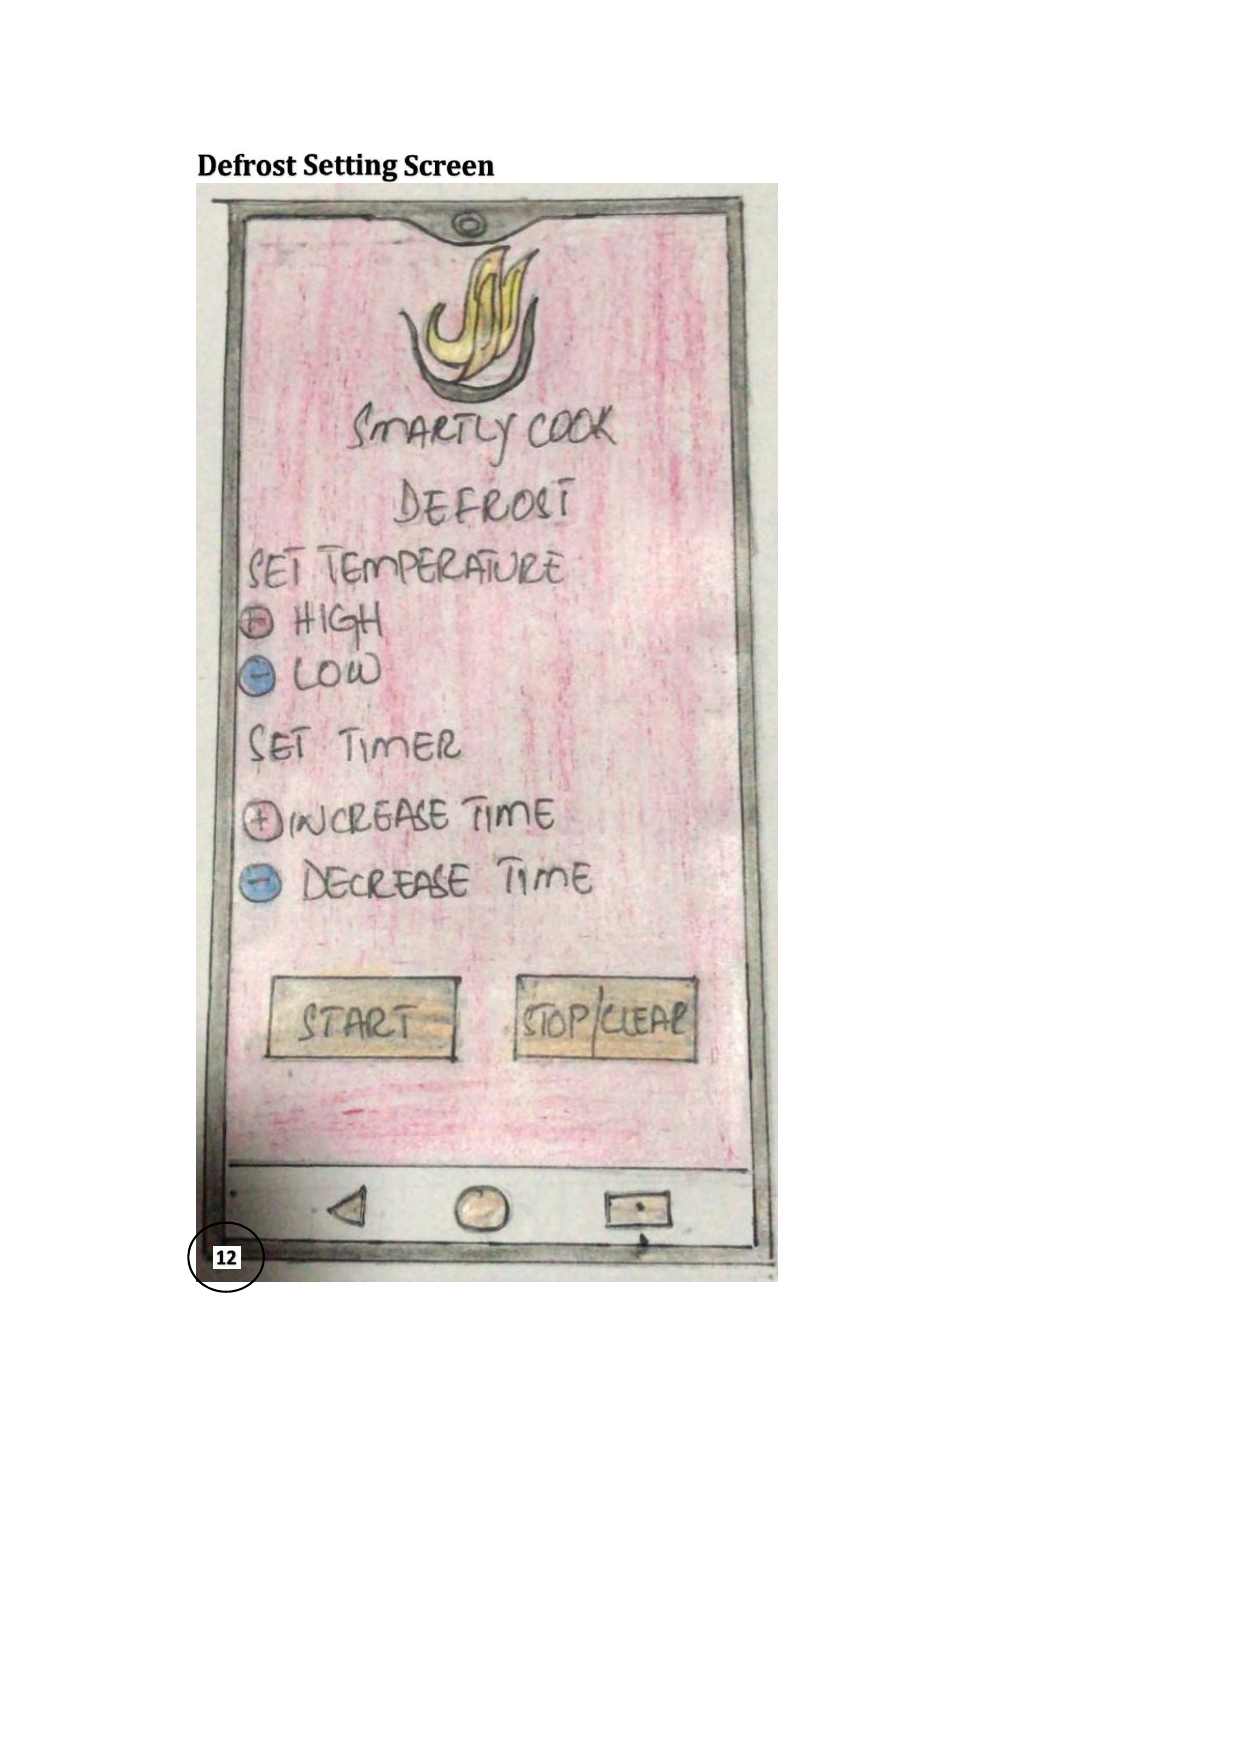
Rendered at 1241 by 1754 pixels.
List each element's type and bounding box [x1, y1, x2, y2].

picture [194, 149, 778, 1282]
picture [196, 1224, 262, 1282]
